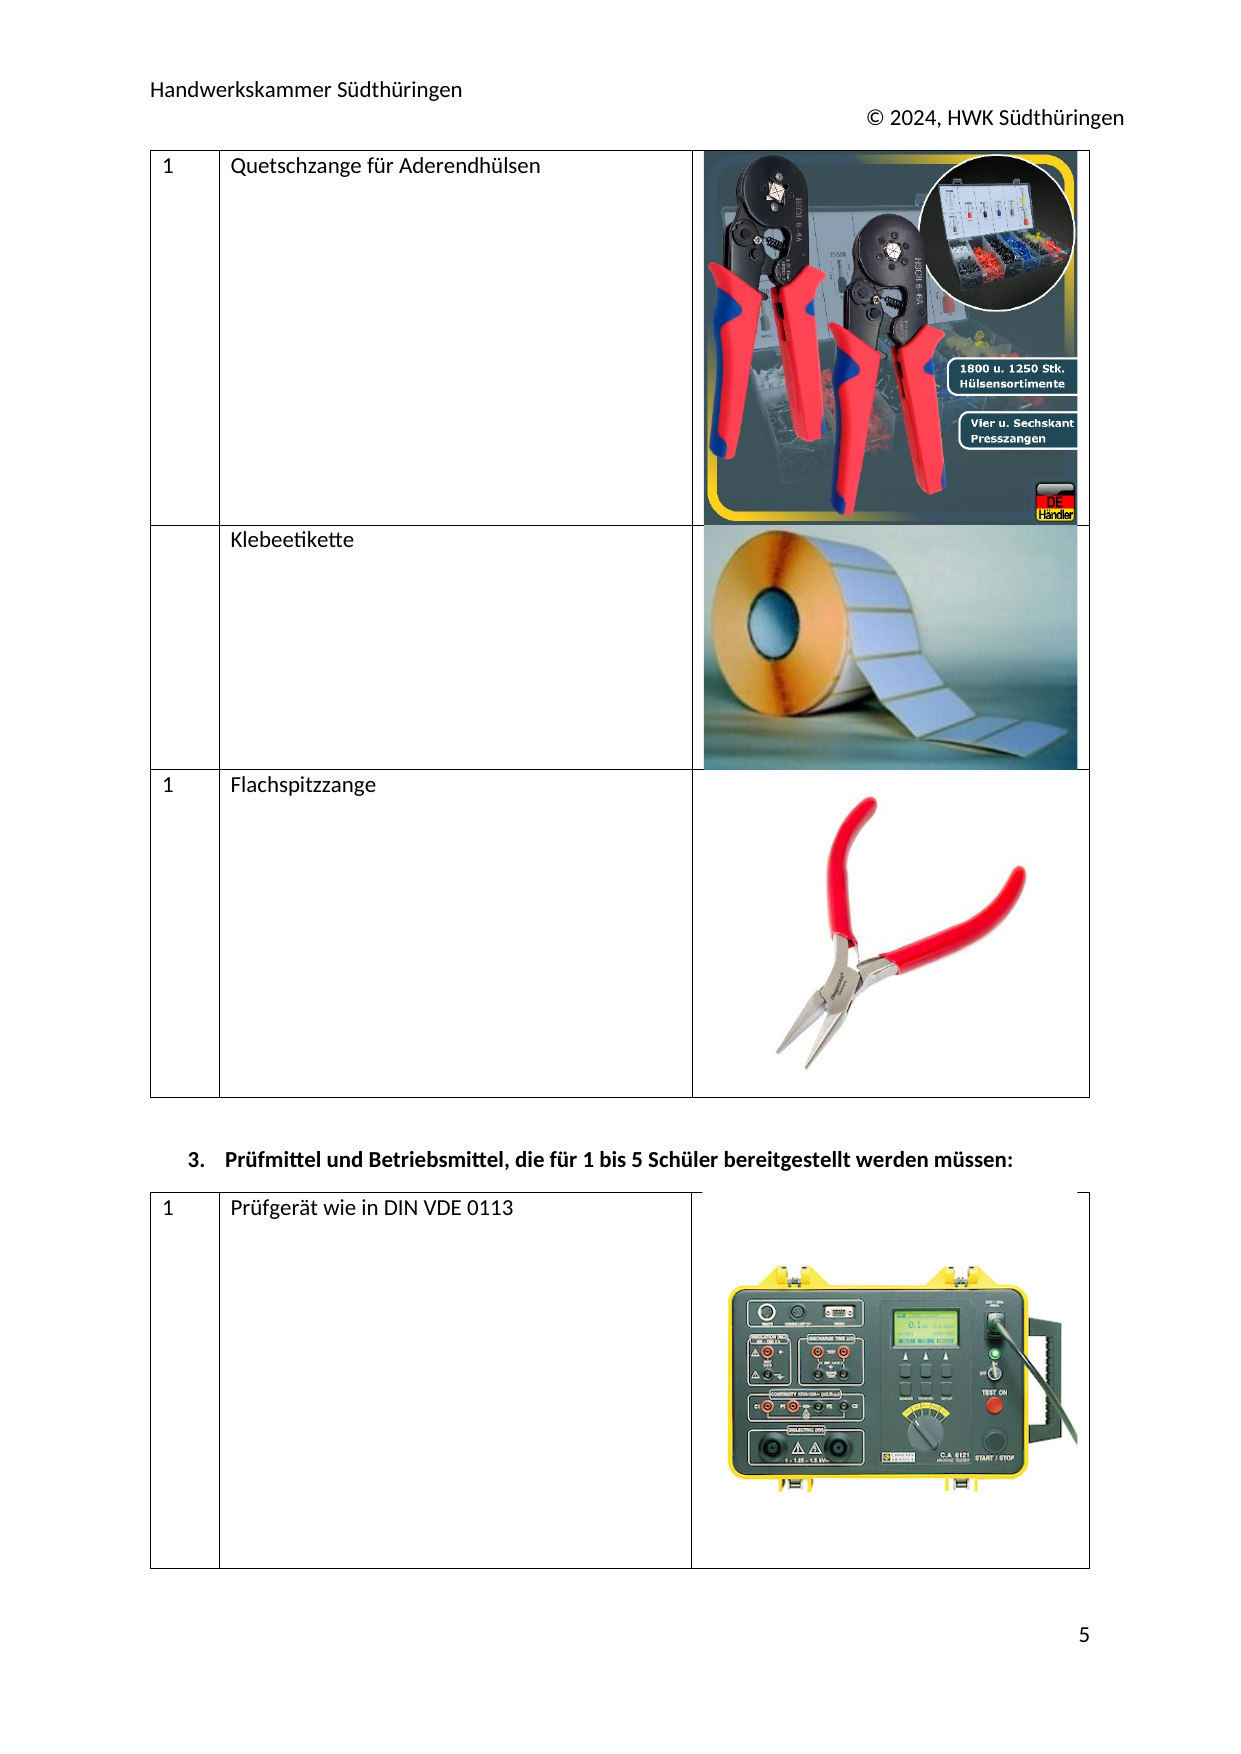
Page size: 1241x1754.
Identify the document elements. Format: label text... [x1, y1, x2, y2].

list Prüfmittel und Betriebsmittel, die für 1 bis 5 Schüler bereitgestellt werden müssen: [187, 1145, 1090, 1173]
table_cell [1078, 770, 1089, 1097]
table_cell [1078, 526, 1089, 769]
table_header [692, 1193, 702, 1568]
table_cell [1078, 151, 1089, 524]
table_header 1 [151, 1193, 219, 1568]
table_cell [693, 770, 703, 1097]
picture [703, 151, 1078, 1097]
table_cell 1 [151, 151, 219, 524]
table_cell 1 [151, 770, 219, 1097]
picture [702, 1192, 1078, 1568]
table_header [1078, 1193, 1089, 1568]
table_cell Flachspitzzange [220, 770, 692, 1097]
table_header Prüfgerät wie in DIN VDE 0113 [220, 1193, 691, 1568]
table_cell [151, 526, 219, 769]
table_cell Klebeetikette [220, 526, 692, 769]
table_cell [693, 151, 703, 524]
table_cell Quetschzange für Aderendhülsen [220, 151, 692, 524]
table_cell [693, 526, 703, 769]
